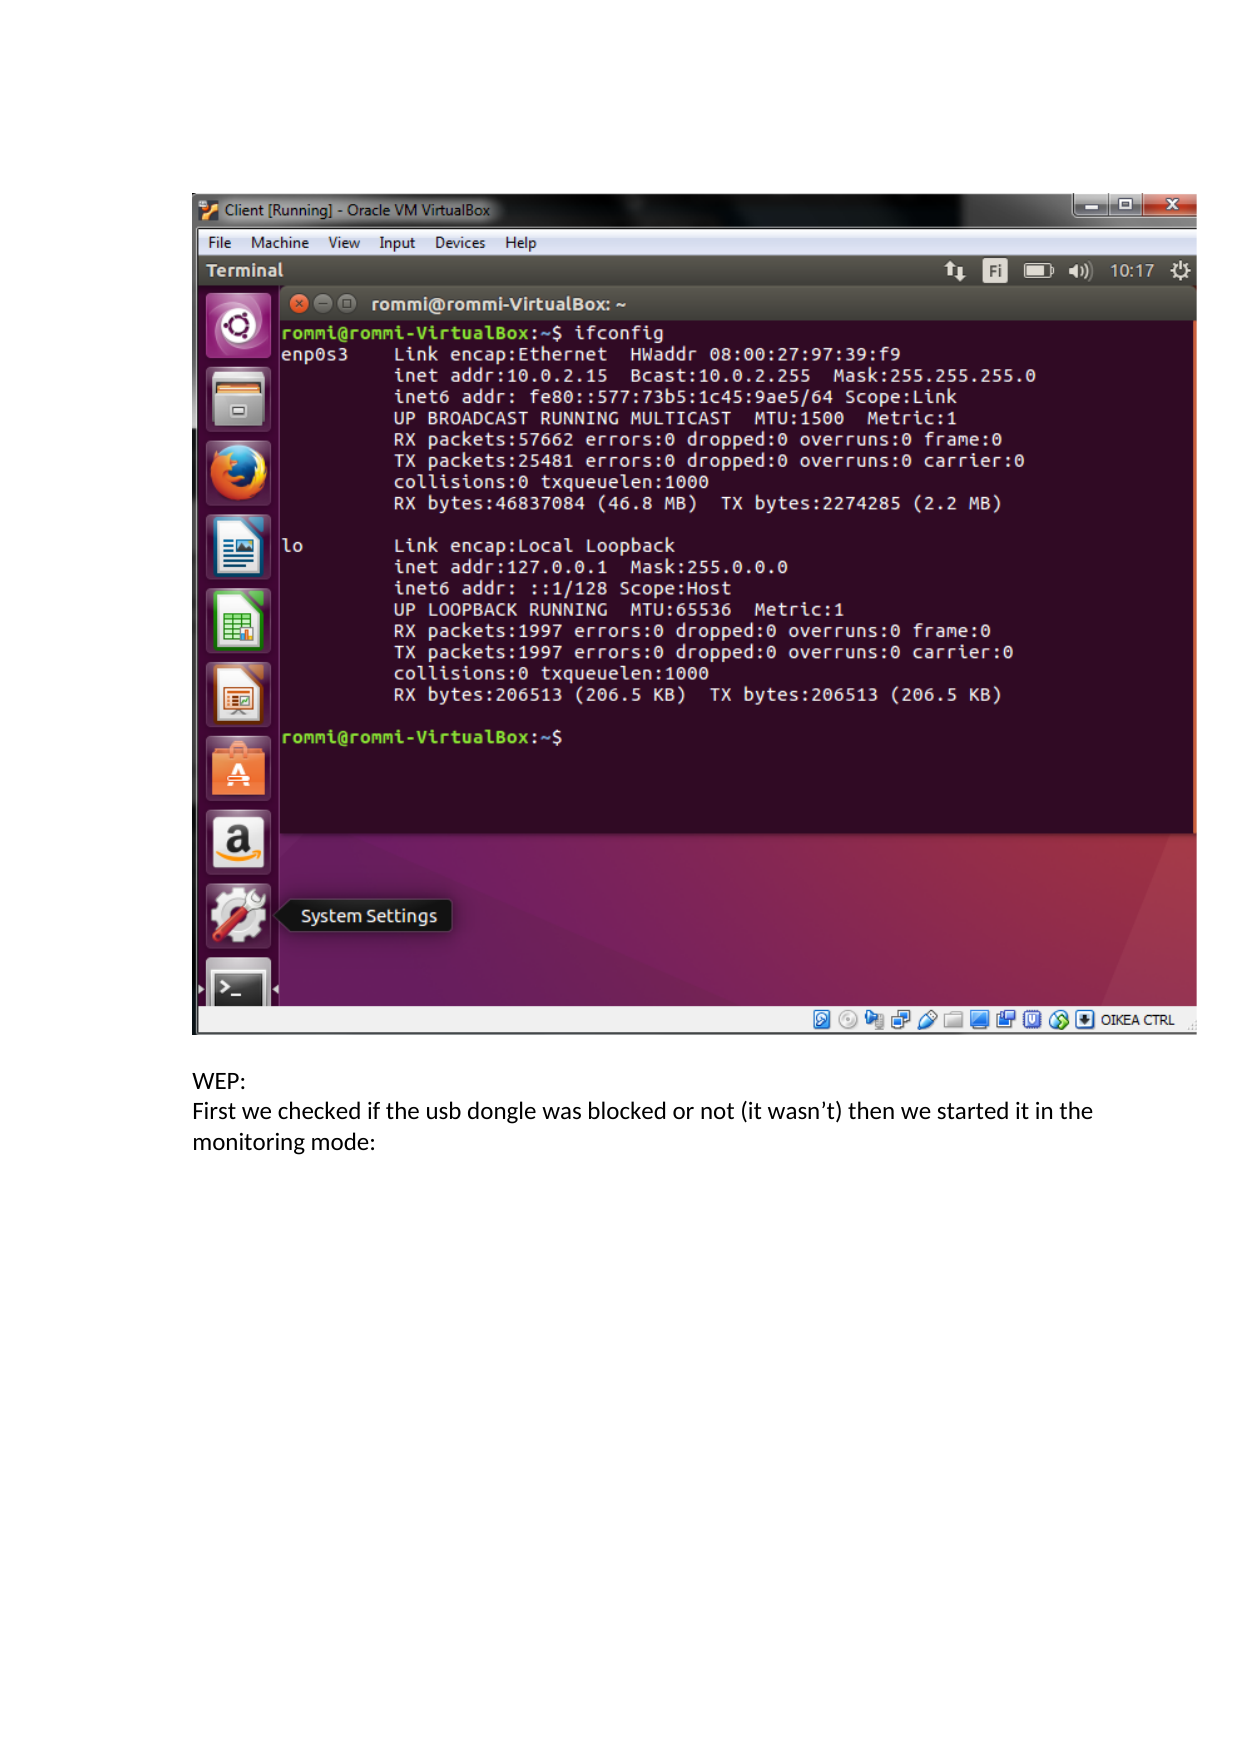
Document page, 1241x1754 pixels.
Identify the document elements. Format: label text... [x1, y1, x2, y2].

list WEP: [192, 1065, 1122, 1095]
picture [192, 193, 1197, 1035]
list First we checked if the usb dongle was blocked or not (it wasn’t) then we started it in the monitoring mode: [192, 1095, 1122, 1156]
